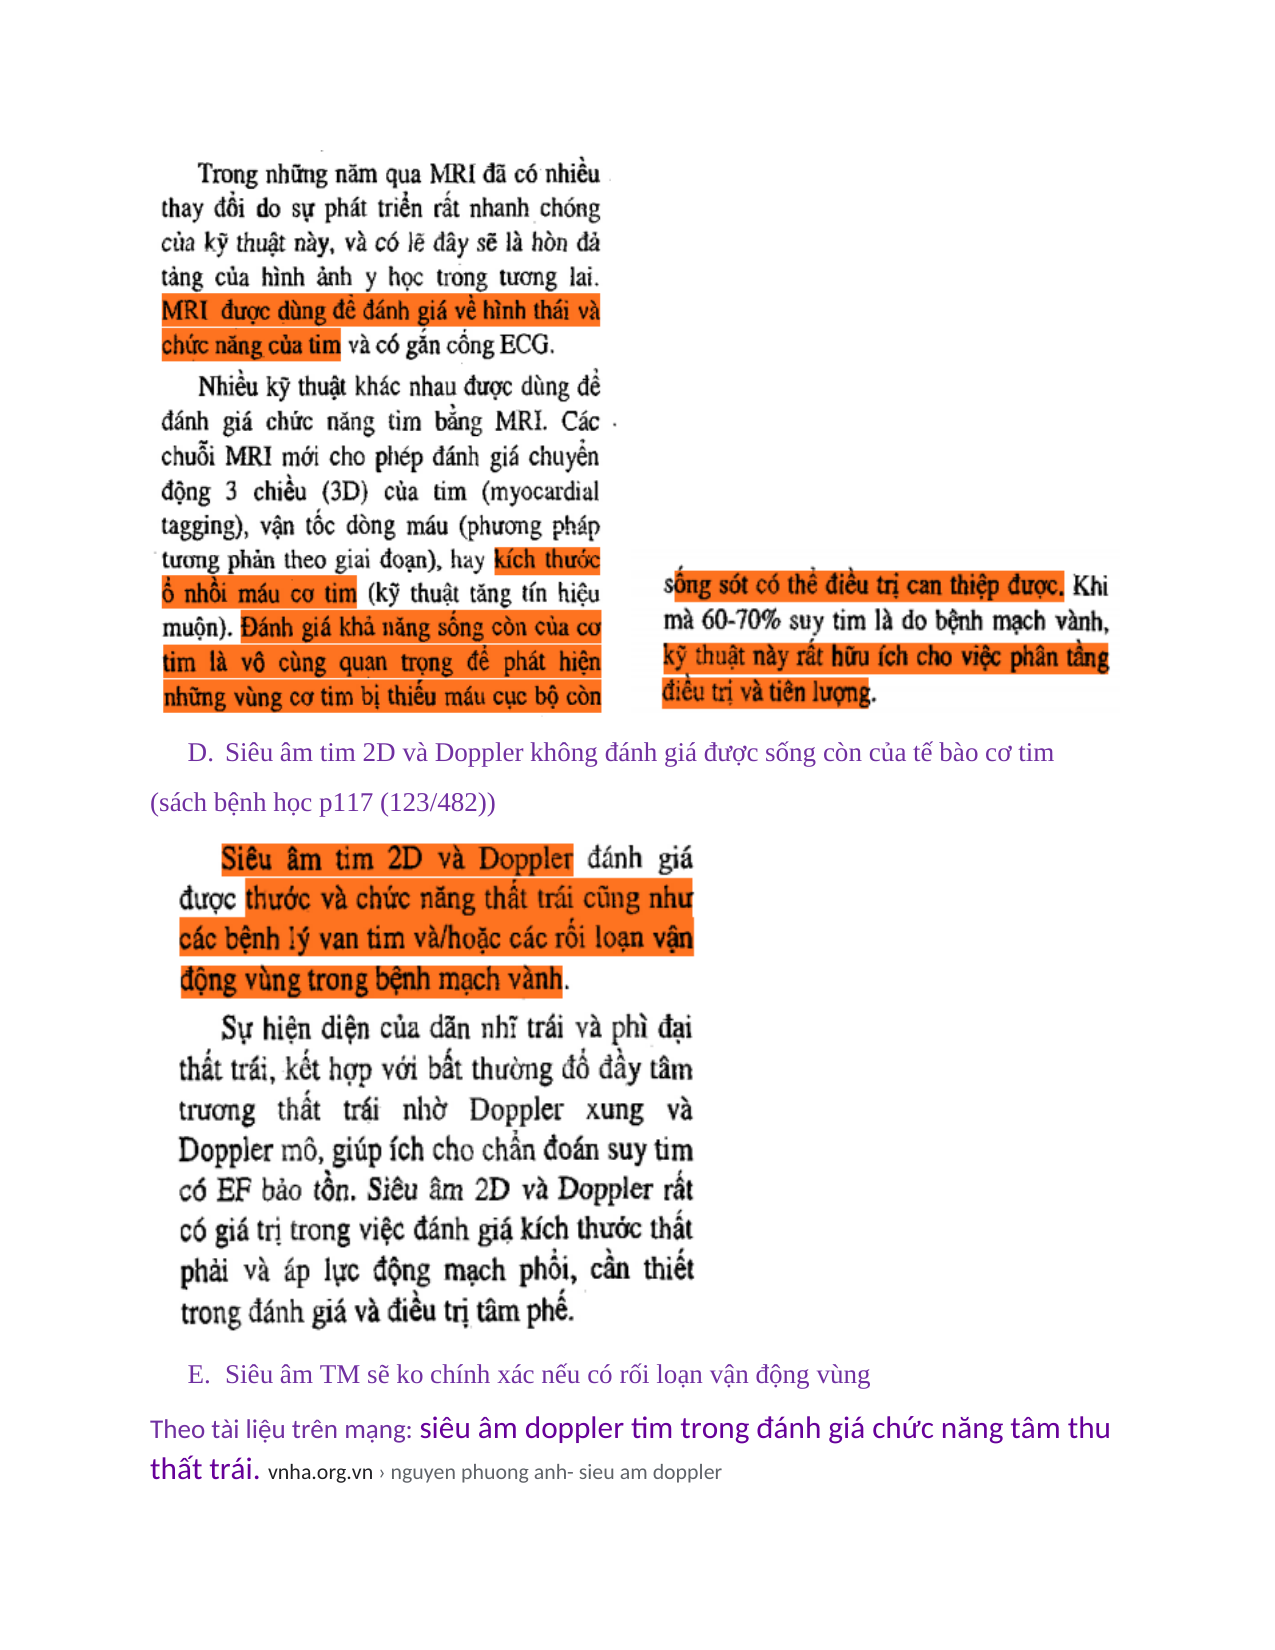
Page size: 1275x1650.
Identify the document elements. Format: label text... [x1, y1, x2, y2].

list Siêu âm tim 2D và Doppler không đánh giá được sống còn của tế bào cơ tim [187, 736, 1125, 767]
list Siêu âm TM sẽ ko chính xác nếu có rối loạn vận động vùng [187, 1358, 1125, 1389]
text (sách bệnh học p117 (123/482)) [150, 786, 1125, 817]
picture [631, 538, 1121, 717]
text Theo tài liệu trên mạng: siêu âm doppler tim trong đánh giá chức năng tâm thu thất trái. vnha.org.vn › nguyen phuong anh- sieu am doppler [150, 1408, 1125, 1488]
picture [150, 150, 627, 717]
picture [150, 836, 724, 1340]
